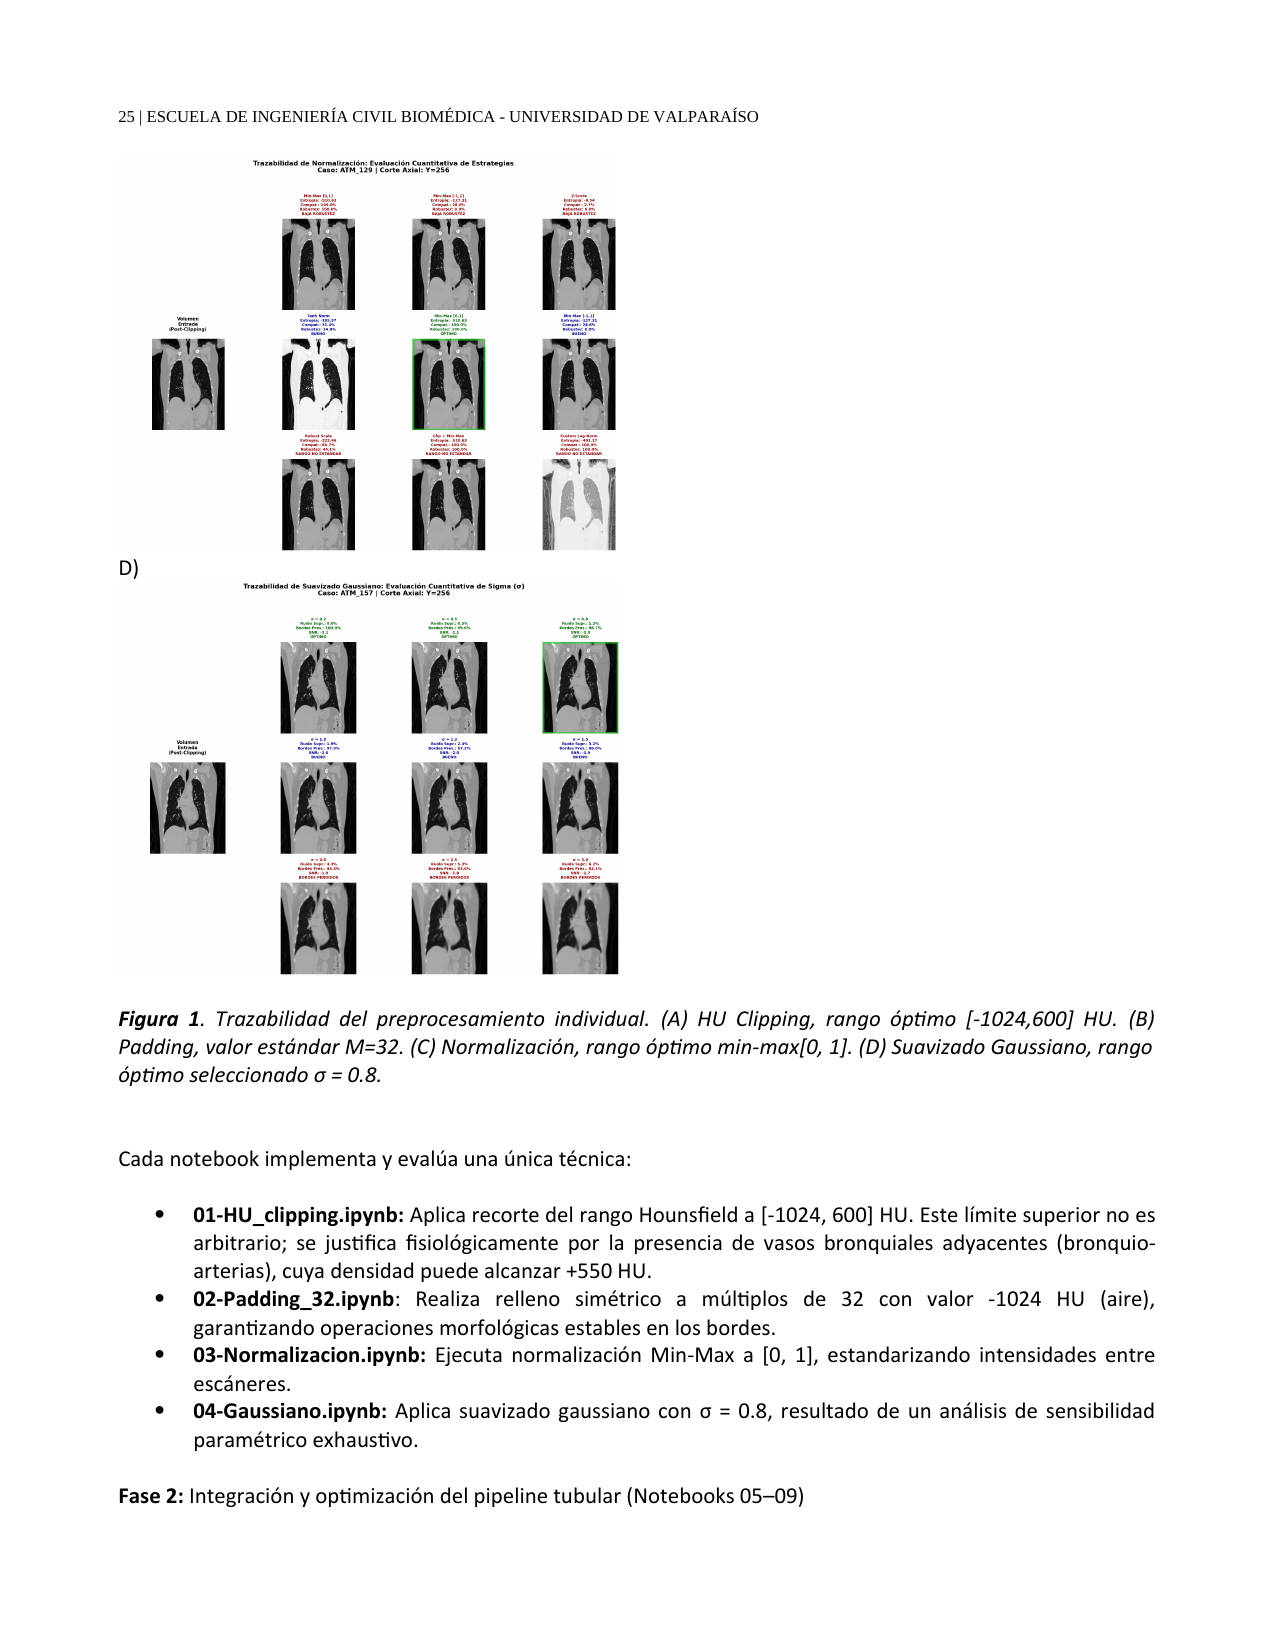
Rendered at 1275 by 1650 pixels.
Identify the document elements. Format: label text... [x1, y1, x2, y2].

text Fase 2: Integración y optimización del pipeline tubular (Notebooks 05–09) [118, 1481, 1157, 1509]
picture [118, 157, 618, 553]
list 01-HU_clipping.ipynb: Aplica recorte del rango Hounsfield a [-1024, 600] HU. Este límite superior no es arbitrario; se justifica fisiológicamente por la presencia de vasos bronquiales adyacentes (bronquio-arterias), cuya densidad puede alcanzar +550 HU. [156, 1201, 1157, 1284]
text Figura 1. Trazabilidad del preprocesamiento individual. (A) HU Clipping, rango óptimo [-1024,600] HU. (B) Padding, valor estándar M=32. (C) Normalización, rango óptimo min-max[0, 1]. (D) Suavizado Gaussiano, rango óptimo seleccionado σ = 0.8. [118, 1004, 1157, 1088]
text Cada notebook implementa y evalúa una única técnica: [118, 1144, 1157, 1172]
list 03-Normalizacion.ipynb: Ejecuta normalización Min-Max a [0, 1], estandarizando intensidades entre escáneres. [156, 1341, 1157, 1397]
picture [118, 580, 621, 977]
list 04-Gaussiano.ipynb: Aplica suavizado gaussiano con σ = 0.8, resultado de un análisis de sensibilidad paramétrico exhaustivo. [156, 1397, 1157, 1453]
list 02-Padding_32.ipynb: Realiza relleno simétrico a múltiplos de 32 con valor -1024 HU (aire), garantizando operaciones morfológicas estables en los bordes. [156, 1284, 1157, 1341]
text D) [118, 553, 1157, 581]
